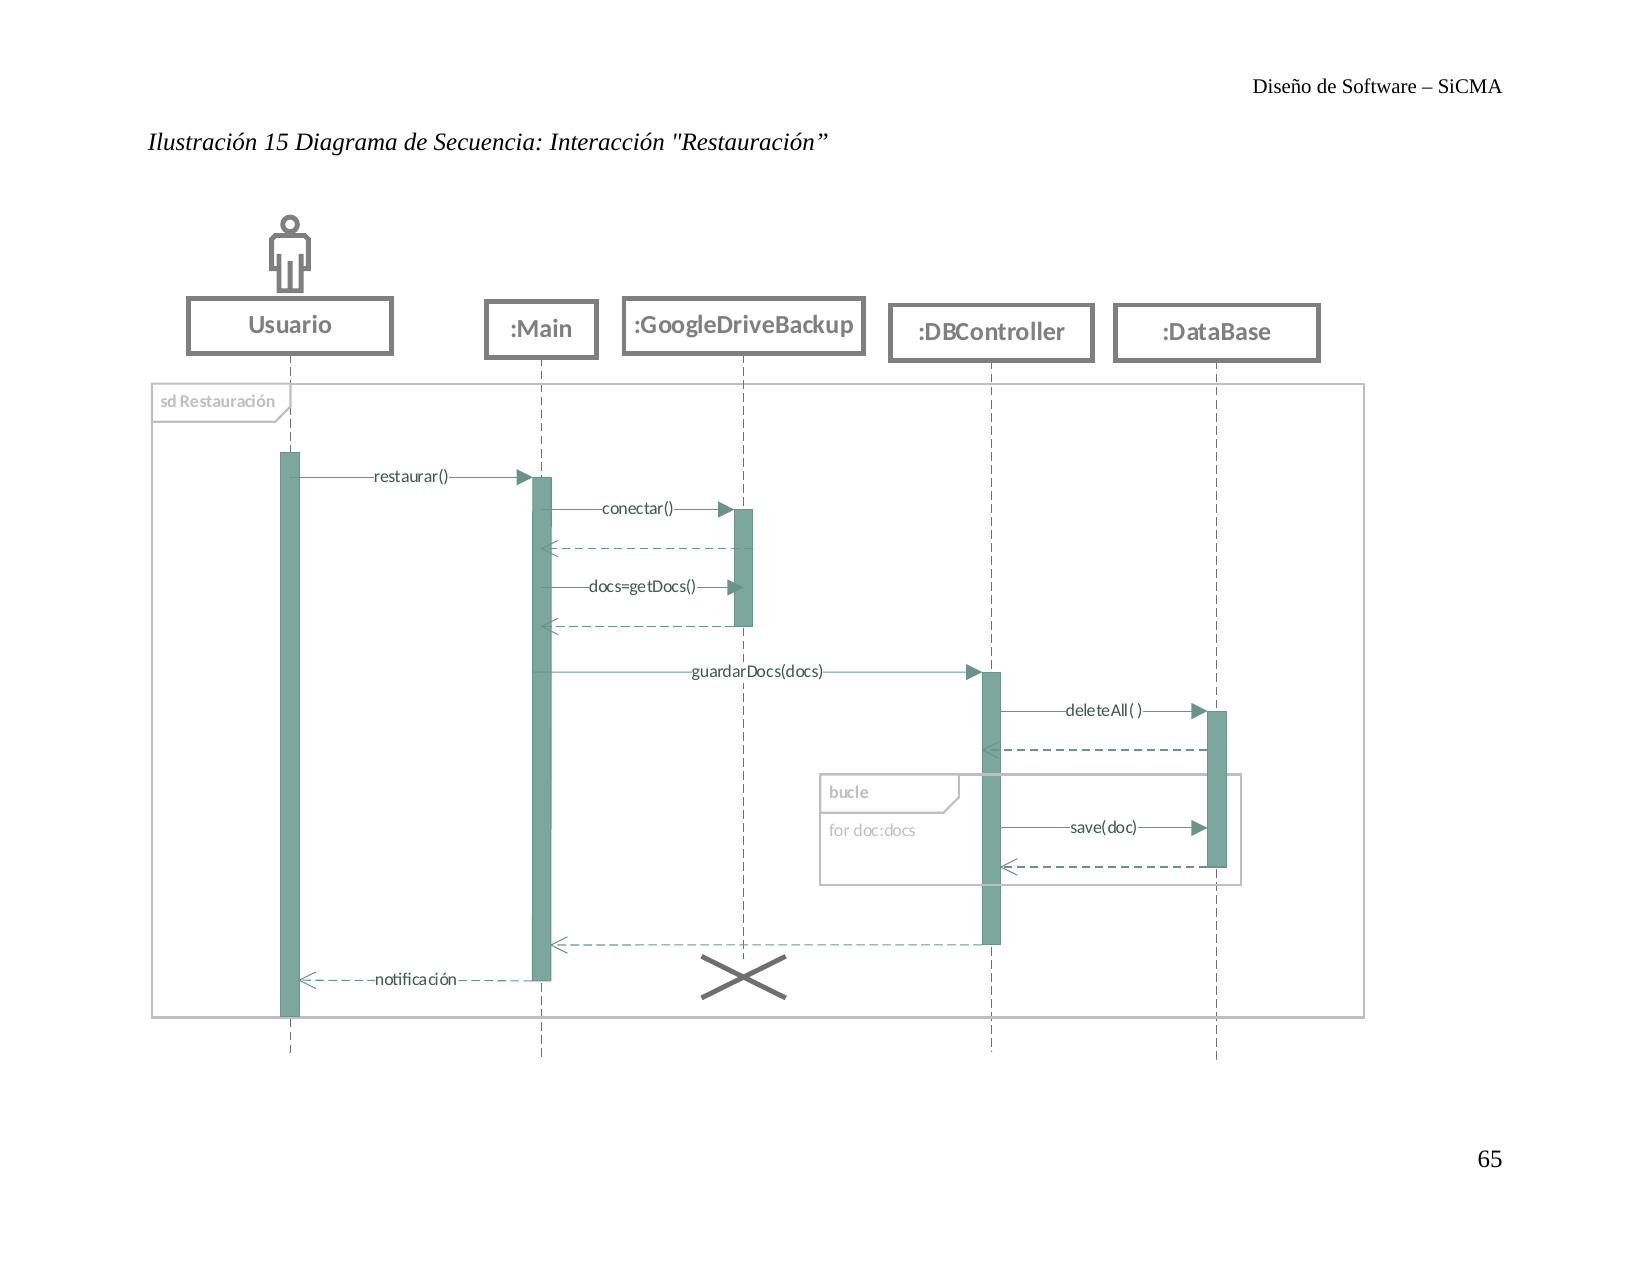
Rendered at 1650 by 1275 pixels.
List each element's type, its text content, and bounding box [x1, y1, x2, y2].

text Ilustración 15 Diagrama de Secuencia: Interacción "Restauración” [148, 127, 1502, 155]
